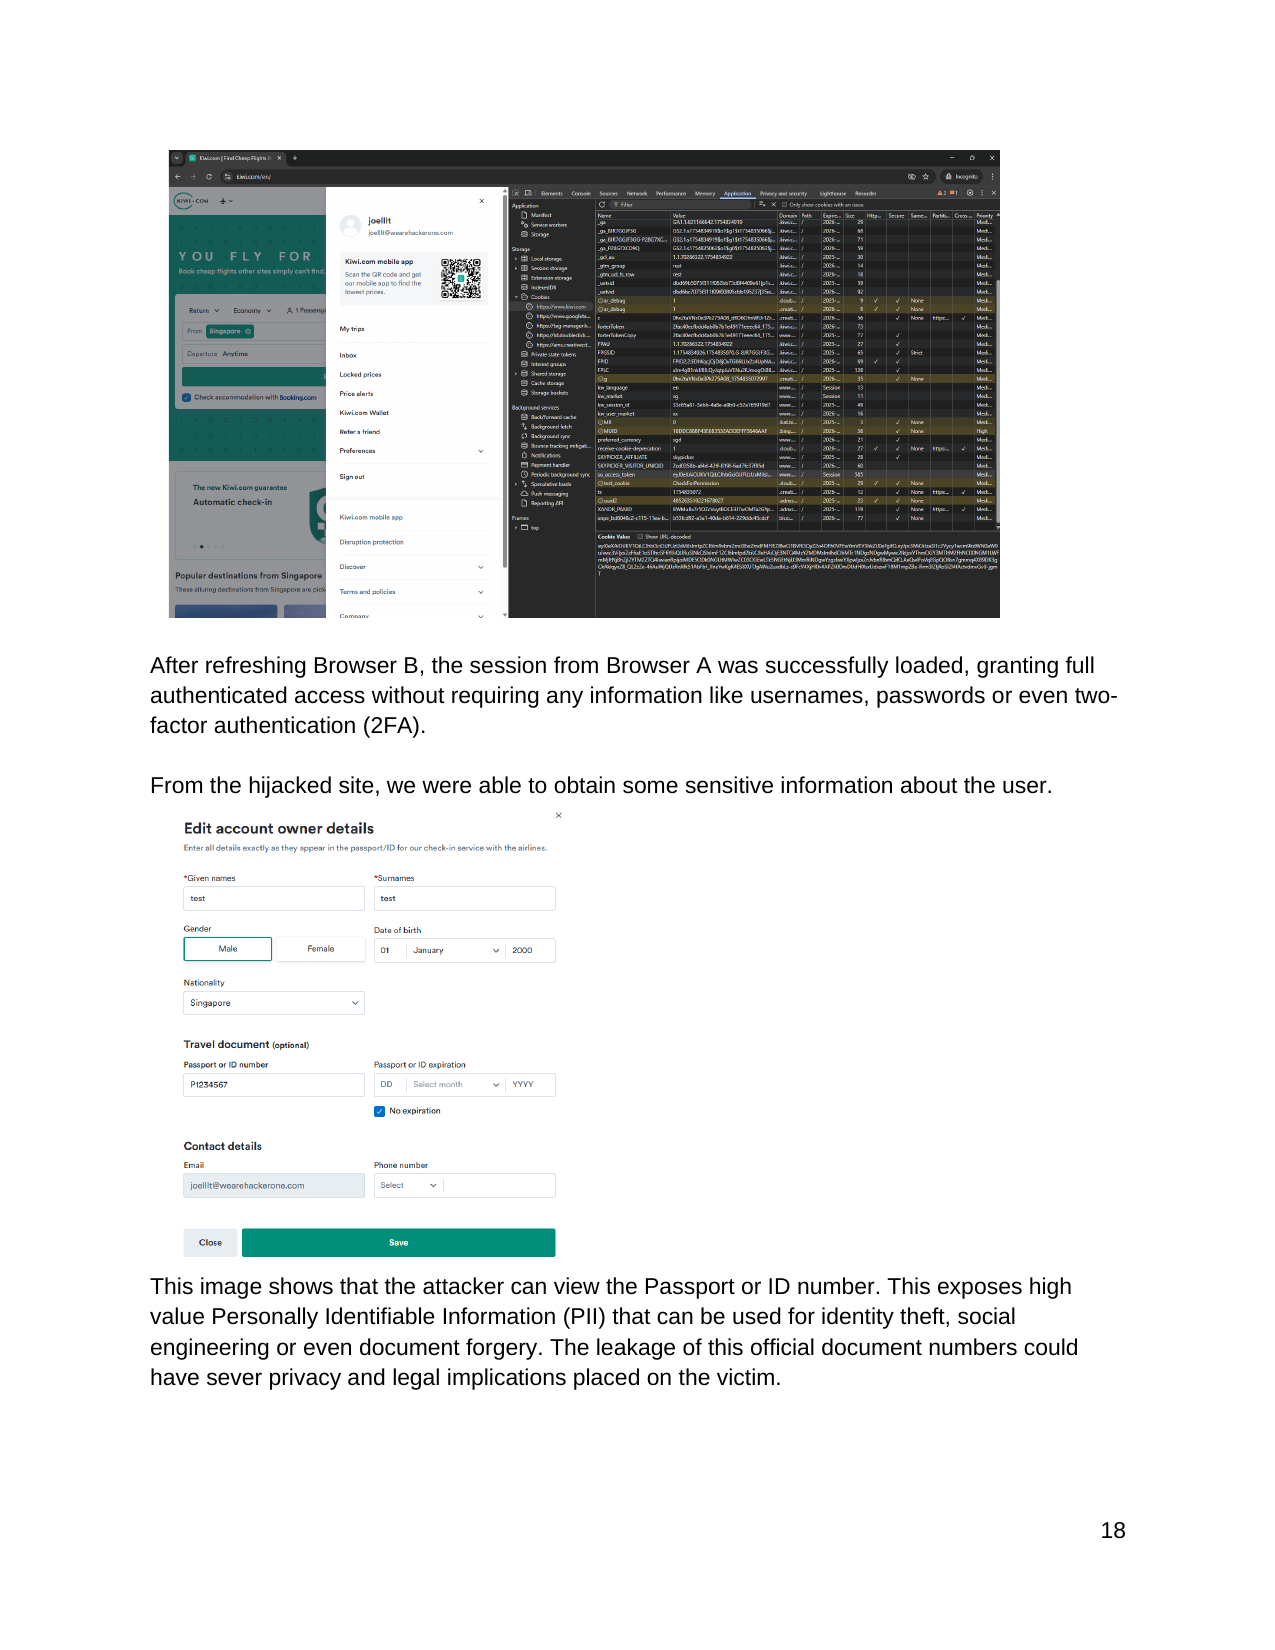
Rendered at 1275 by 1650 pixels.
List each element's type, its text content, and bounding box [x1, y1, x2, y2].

text After refreshing Browser B, the session from Browser A was successfully loaded, granting full authenticated access without requiring any information like usernames, passwords or even two-factor authentication (2FA). [150, 652, 1125, 738]
text From the hijacked site, we were able to obtain some sensitive information about the user. [150, 772, 1125, 799]
text This image shows that the attacker can view the Passport or ID number. This exposes high value Personally Identifiable Information (PII) that can be used for identity theft, social engineering or even document forgery. The leakage of this official document numbers could have sever privacy and legal implications placed on the victim. [150, 1273, 1125, 1390]
